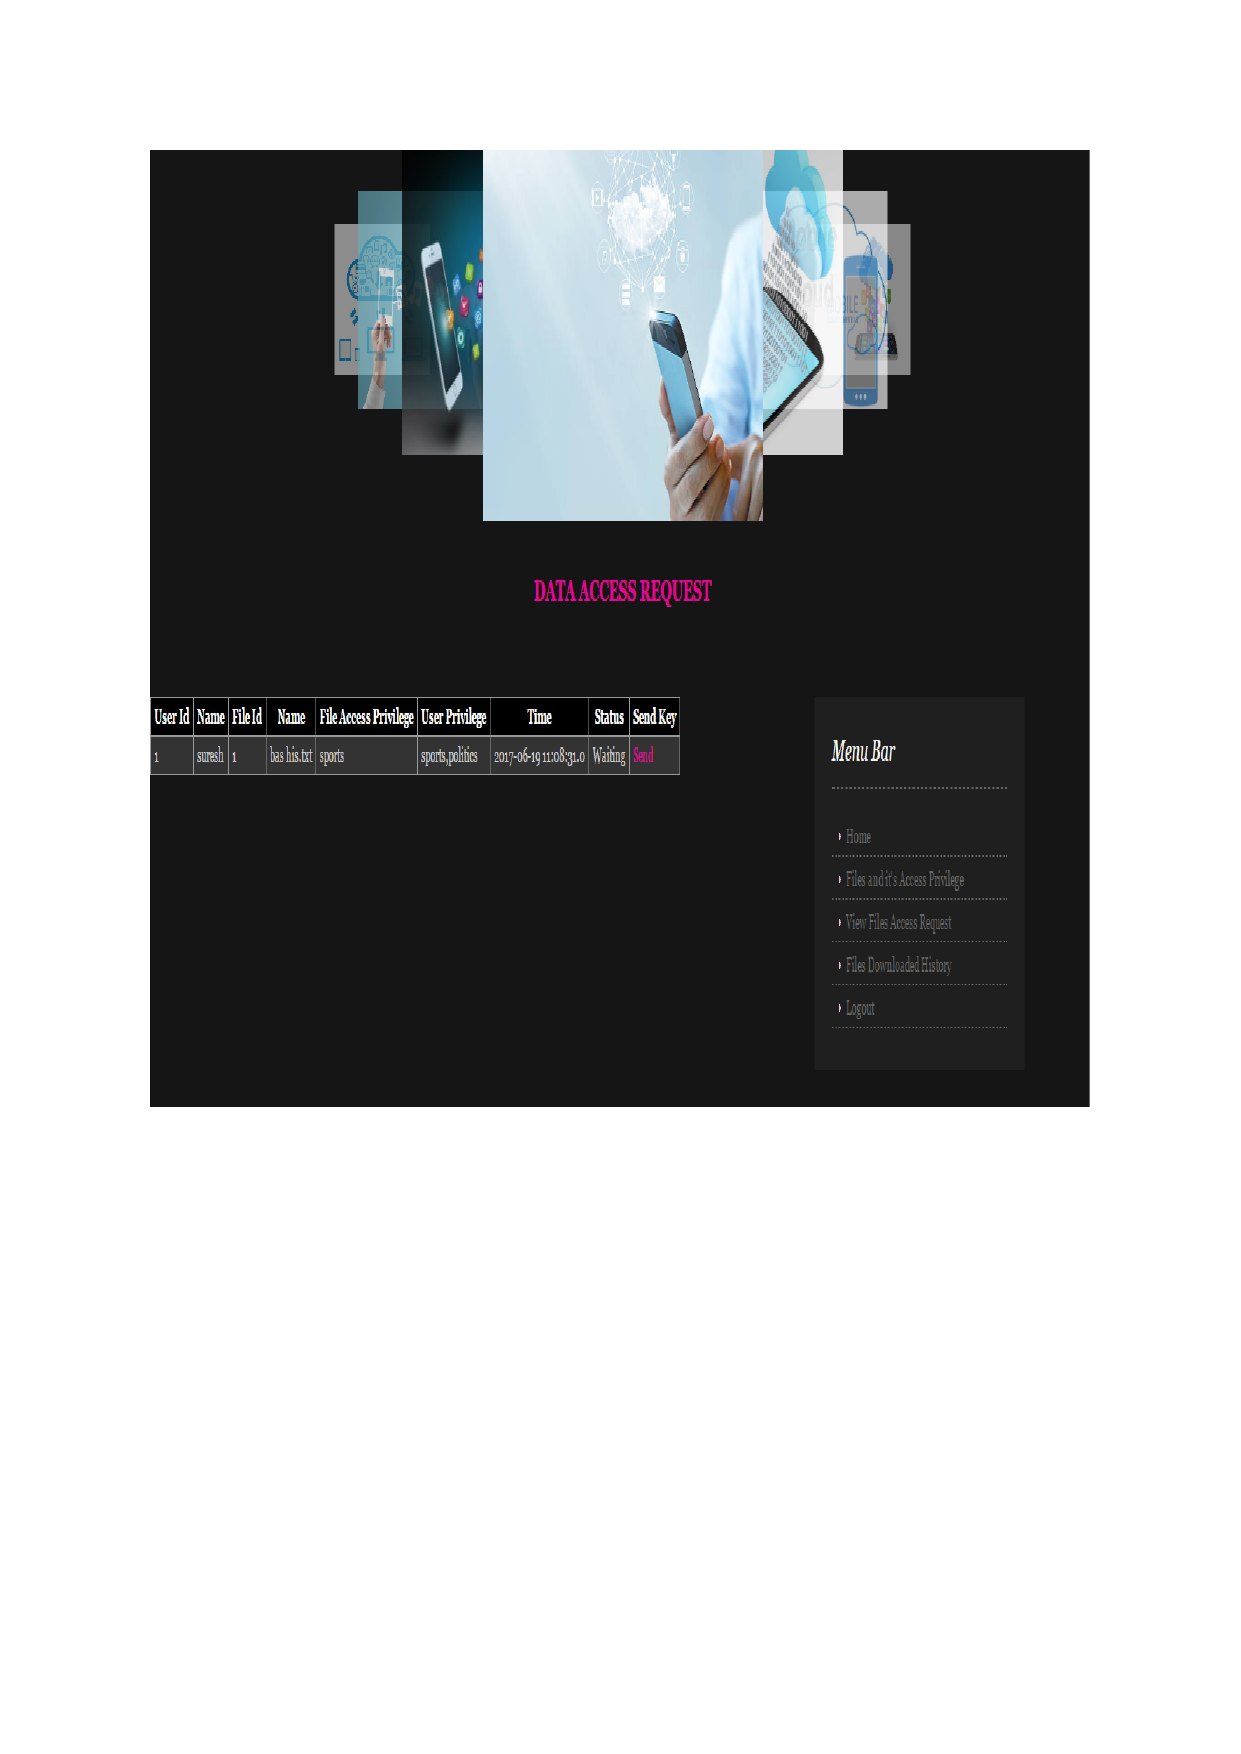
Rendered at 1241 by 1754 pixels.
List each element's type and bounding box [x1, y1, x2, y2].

picture [150, 150, 1090, 1107]
